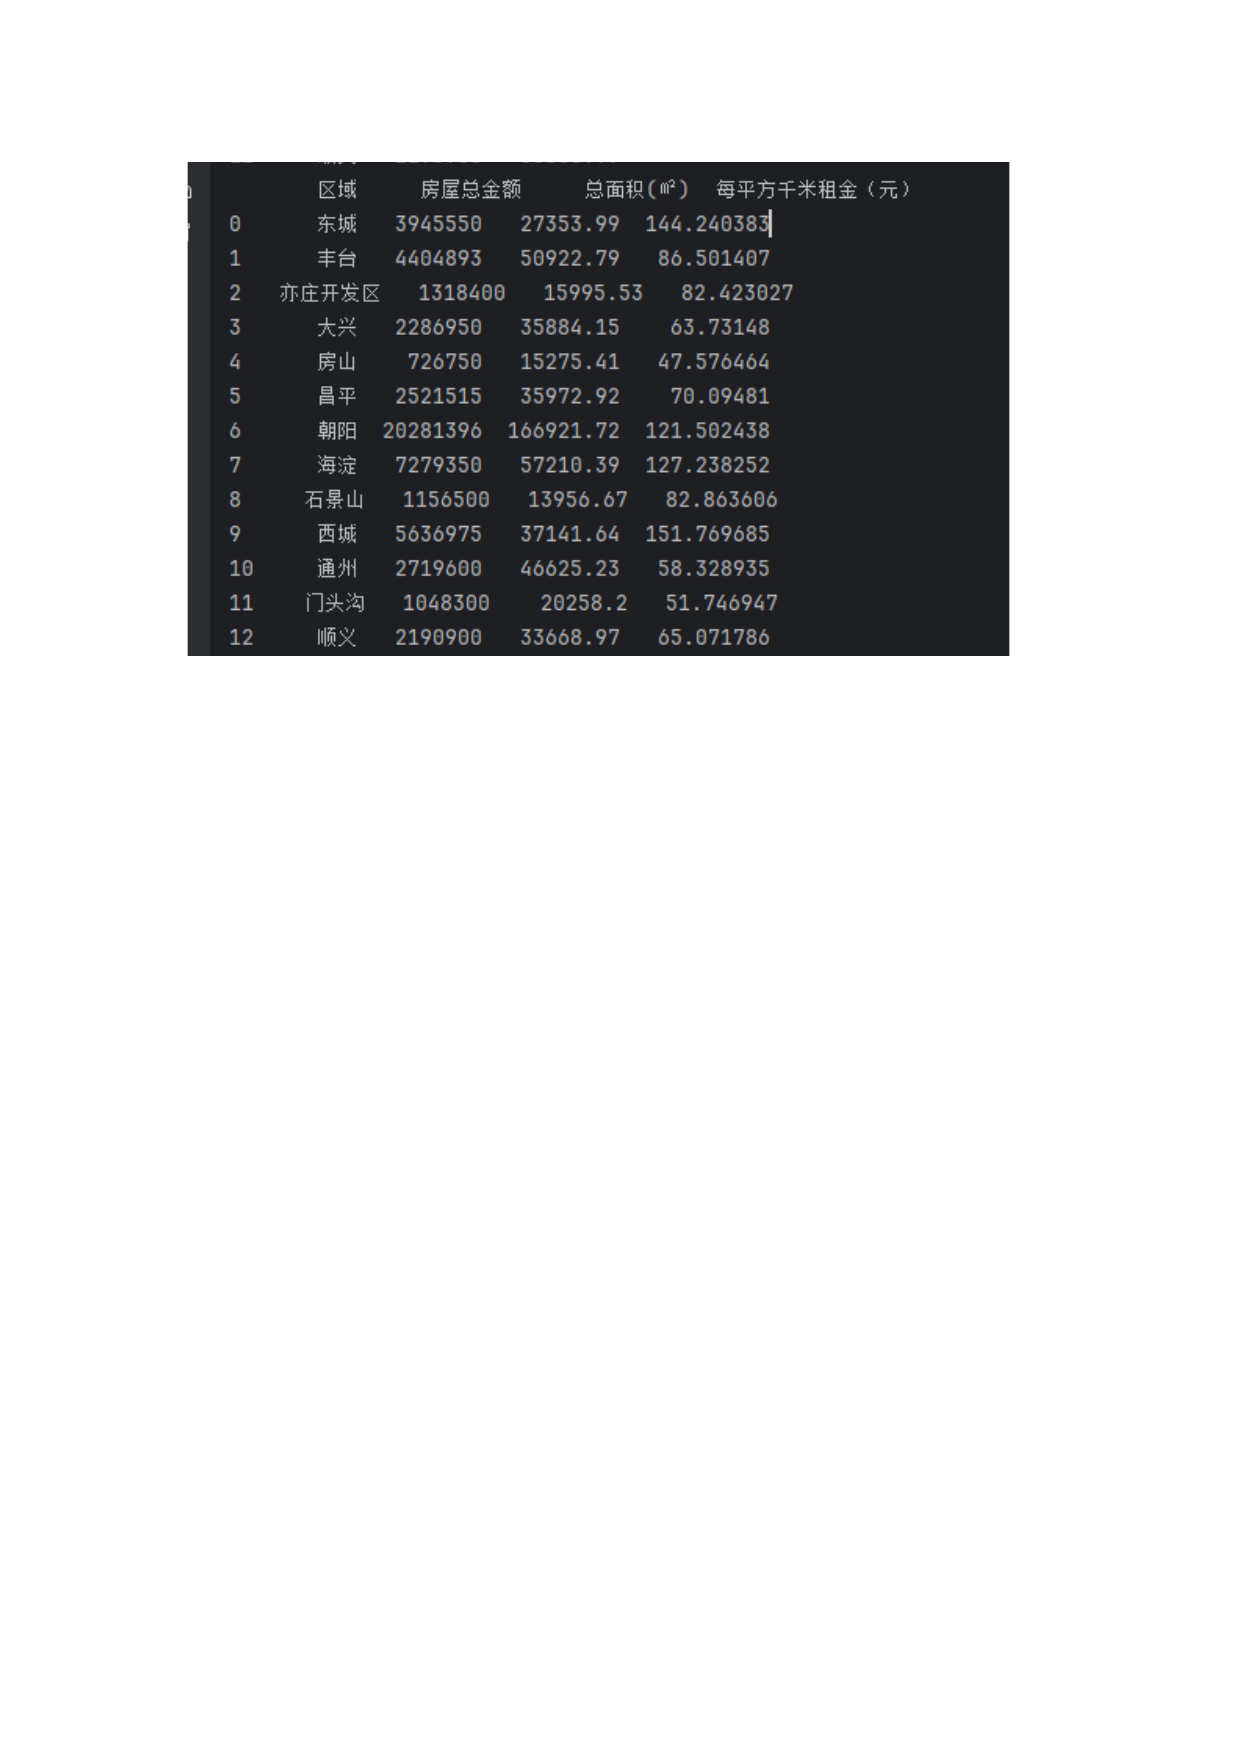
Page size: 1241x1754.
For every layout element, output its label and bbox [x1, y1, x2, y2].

picture [187, 162, 1010, 656]
